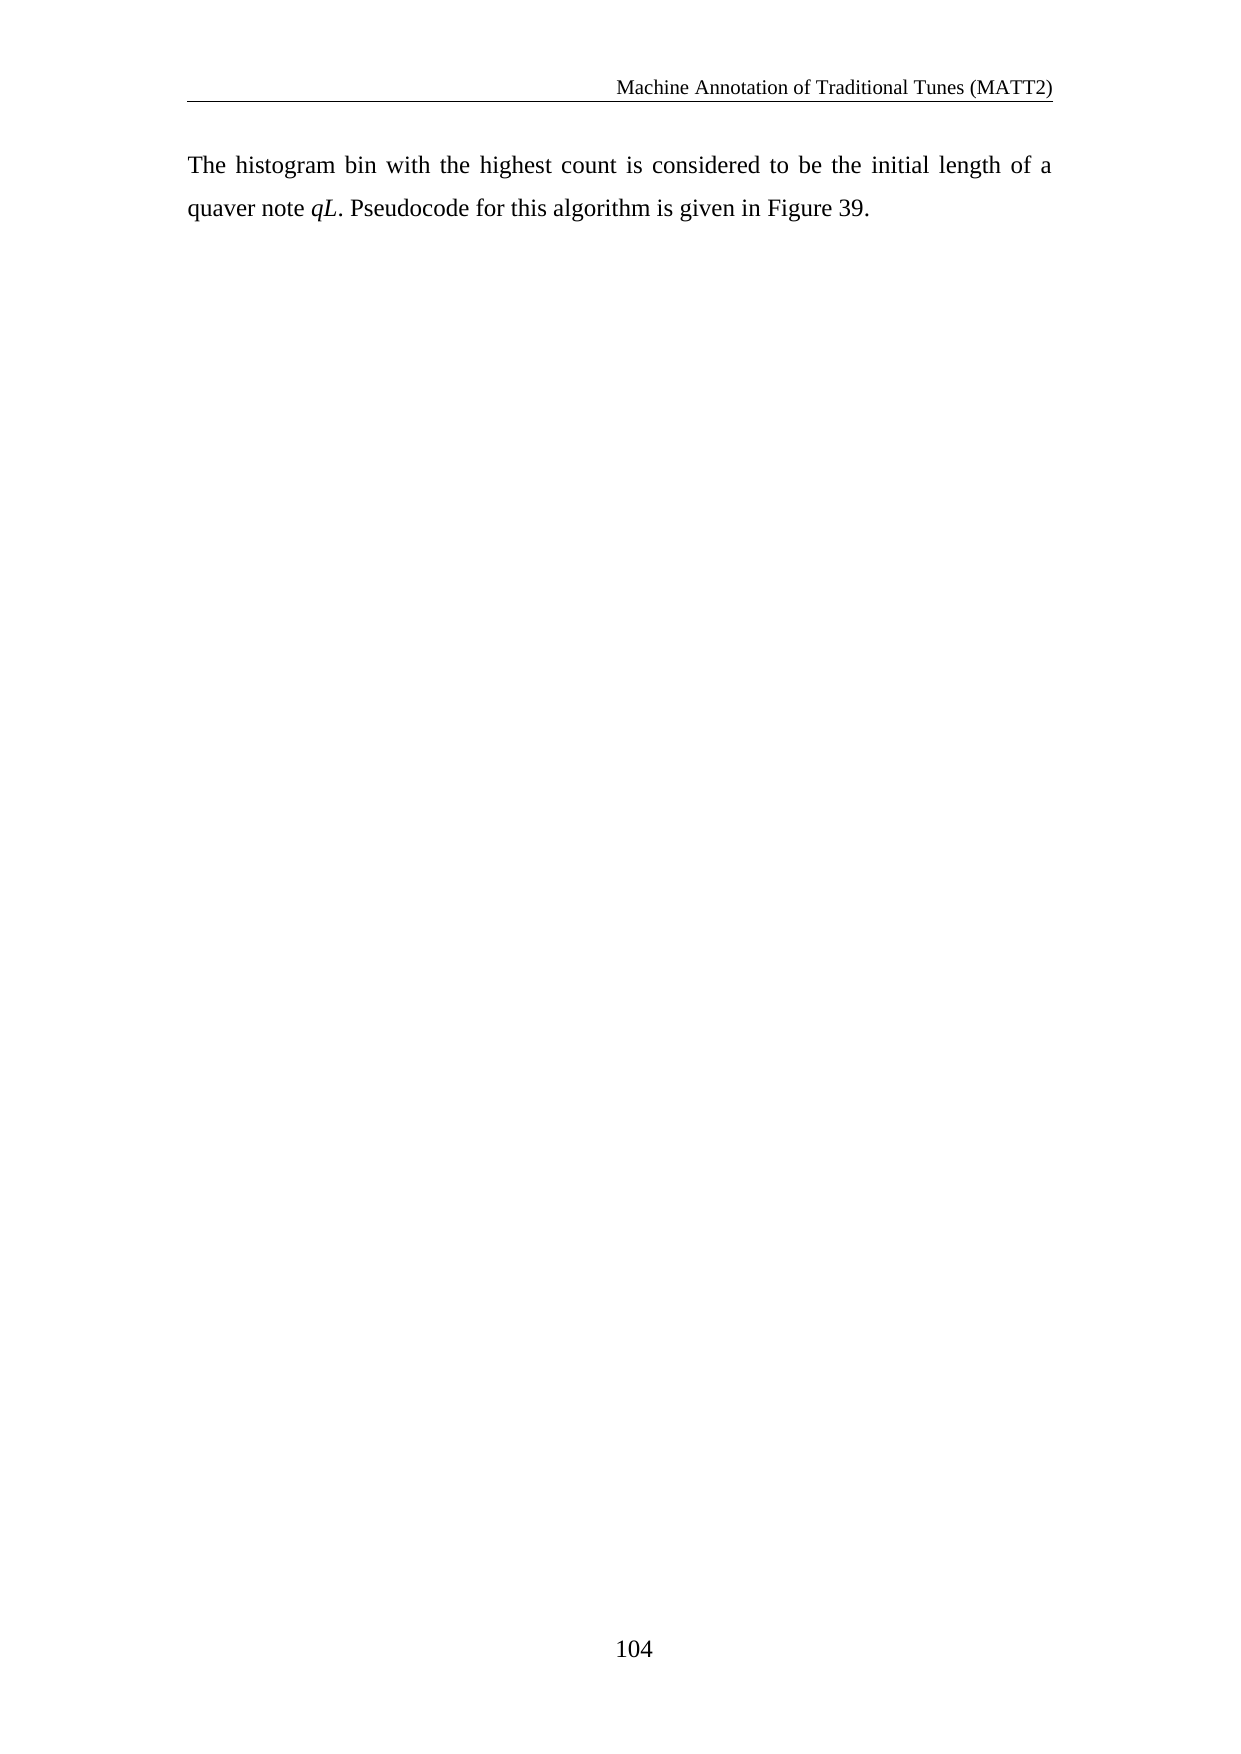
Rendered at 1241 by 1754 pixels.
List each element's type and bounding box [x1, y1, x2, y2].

text [187, 150, 1053, 222]
